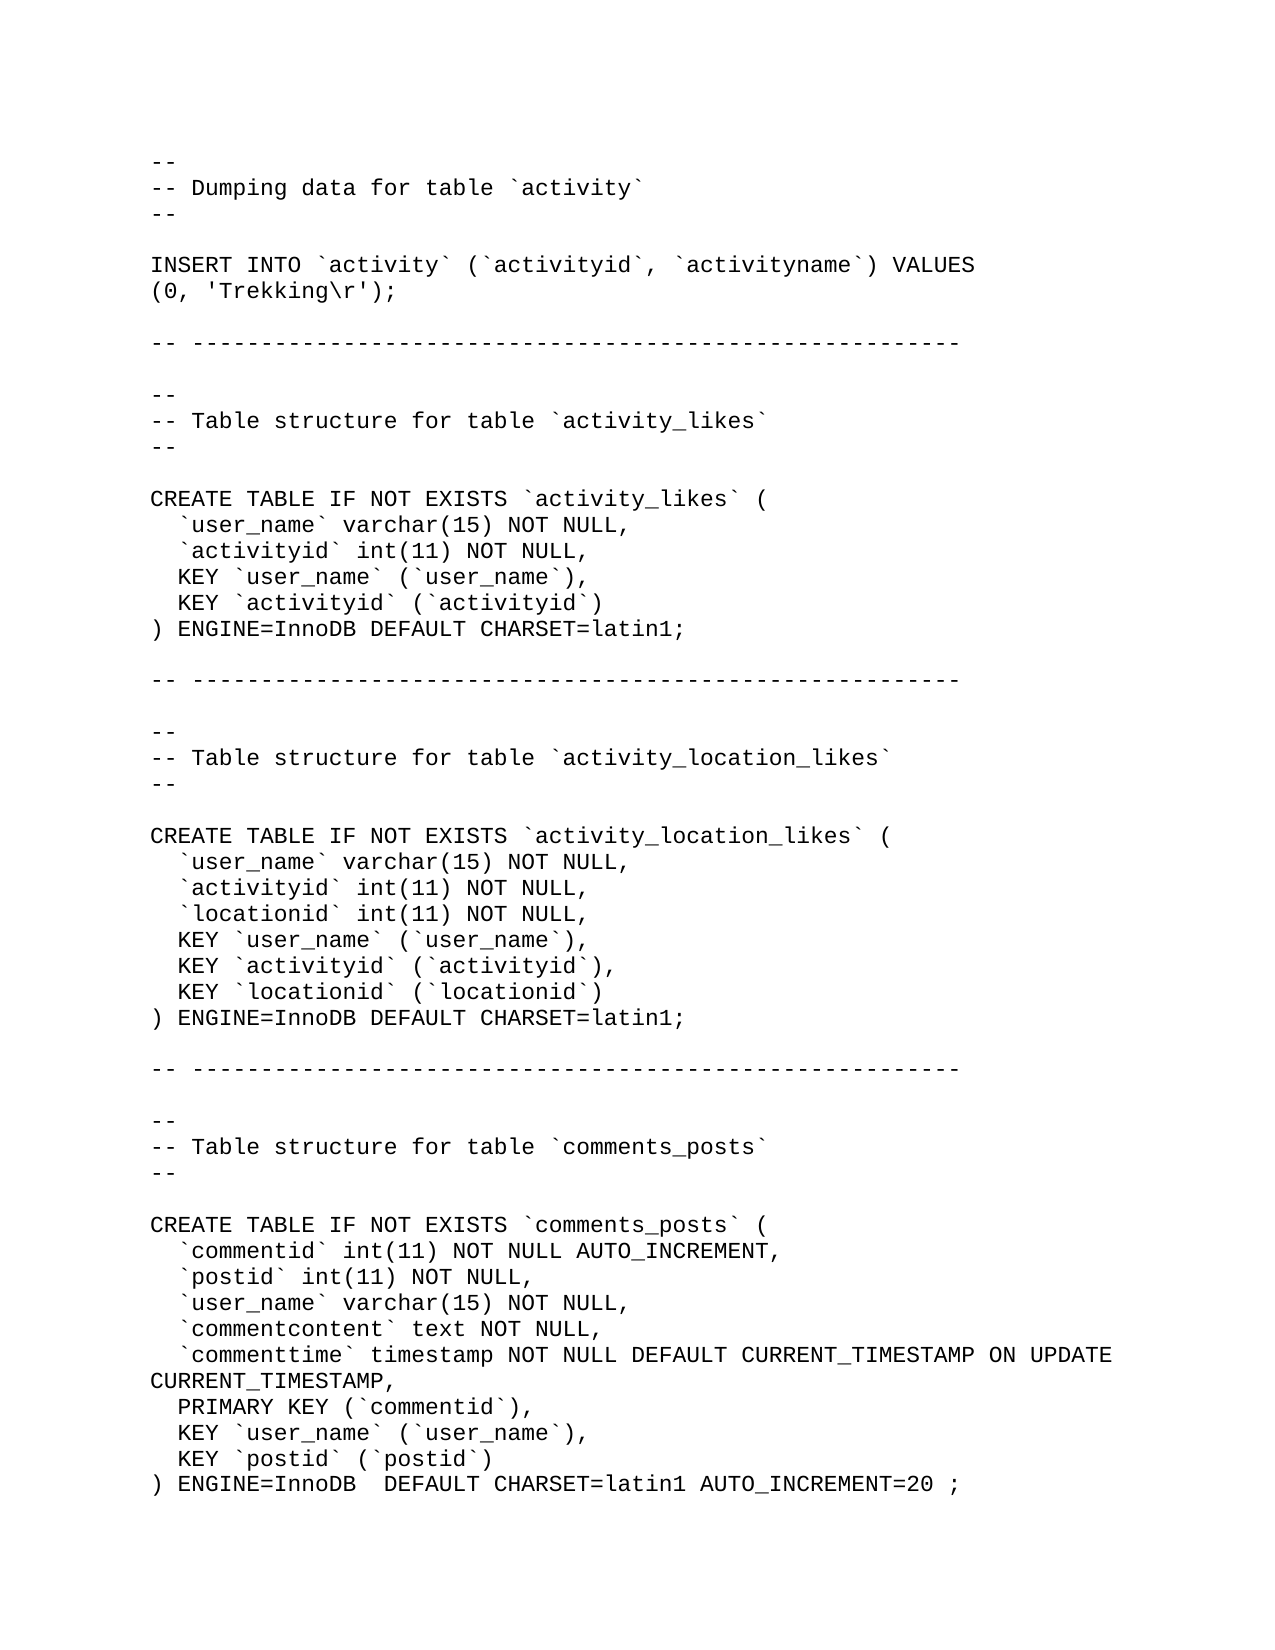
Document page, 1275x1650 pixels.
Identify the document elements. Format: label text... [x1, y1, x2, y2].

text `commentid` int(11) NOT NULL AUTO_INCREMENT, [150, 1239, 1125, 1265]
text KEY `locationid` (`locationid`) [150, 980, 1125, 1006]
text (0, 'Trekking\r'); [150, 280, 1125, 306]
text INSERT INTO `activity` (`activityid`, `activityname`) VALUES [150, 254, 1125, 280]
text `postid` int(11) NOT NULL, [150, 1265, 1125, 1291]
text KEY `user_name` (`user_name`), [150, 565, 1125, 591]
text -- [150, 435, 1125, 461]
text KEY `activityid` (`activityid`), [150, 954, 1125, 980]
text CREATE TABLE IF NOT EXISTS `activity_likes` ( [150, 487, 1125, 513]
text KEY `postid` (`postid`) [150, 1447, 1125, 1473]
text -- Dumping data for table `activity` [150, 176, 1125, 202]
text KEY `user_name` (`user_name`), [150, 1421, 1125, 1447]
text -- Table structure for table `activity_likes` [150, 409, 1125, 435]
text CREATE TABLE IF NOT EXISTS `comments_posts` ( [150, 1213, 1125, 1239]
text `user_name` varchar(15) NOT NULL, [150, 1291, 1125, 1317]
text `activityid` int(11) NOT NULL, [150, 876, 1125, 902]
text KEY `user_name` (`user_name`), [150, 928, 1125, 954]
text -- [150, 1110, 1125, 1136]
text PRIMARY KEY (`commentid`), [150, 1395, 1125, 1421]
text -- [150, 150, 1125, 176]
text -- [150, 1162, 1125, 1187]
text -- [150, 772, 1125, 798]
text CREATE TABLE IF NOT EXISTS `activity_location_likes` ( [150, 824, 1125, 850]
text -- -------------------------------------------------------- [150, 332, 1125, 357]
text ) ENGINE=InnoDB DEFAULT CHARSET=latin1; [150, 1006, 1125, 1032]
text `commenttime` timestamp NOT NULL DEFAULT CURRENT_TIMESTAMP ON UPDATE CURRENT_TIMESTAMP, [150, 1343, 1125, 1395]
text -- [150, 721, 1125, 747]
text ) ENGINE=InnoDB DEFAULT CHARSET=latin1; [150, 617, 1125, 643]
text -- Table structure for table `activity_location_likes` [150, 747, 1125, 772]
text `commentcontent` text NOT NULL, [150, 1317, 1125, 1343]
text `activityid` int(11) NOT NULL, [150, 539, 1125, 565]
text -- [150, 202, 1125, 228]
text `user_name` varchar(15) NOT NULL, [150, 850, 1125, 876]
text -- -------------------------------------------------------- [150, 669, 1125, 695]
text -- [150, 383, 1125, 409]
text ) ENGINE=InnoDB DEFAULT CHARSET=latin1 AUTO_INCREMENT=20 ; [150, 1473, 1125, 1499]
text KEY `activityid` (`activityid`) [150, 591, 1125, 617]
text -- Table structure for table `comments_posts` [150, 1136, 1125, 1162]
text -- -------------------------------------------------------- [150, 1058, 1125, 1084]
text `user_name` varchar(15) NOT NULL, [150, 513, 1125, 539]
text `locationid` int(11) NOT NULL, [150, 902, 1125, 928]
